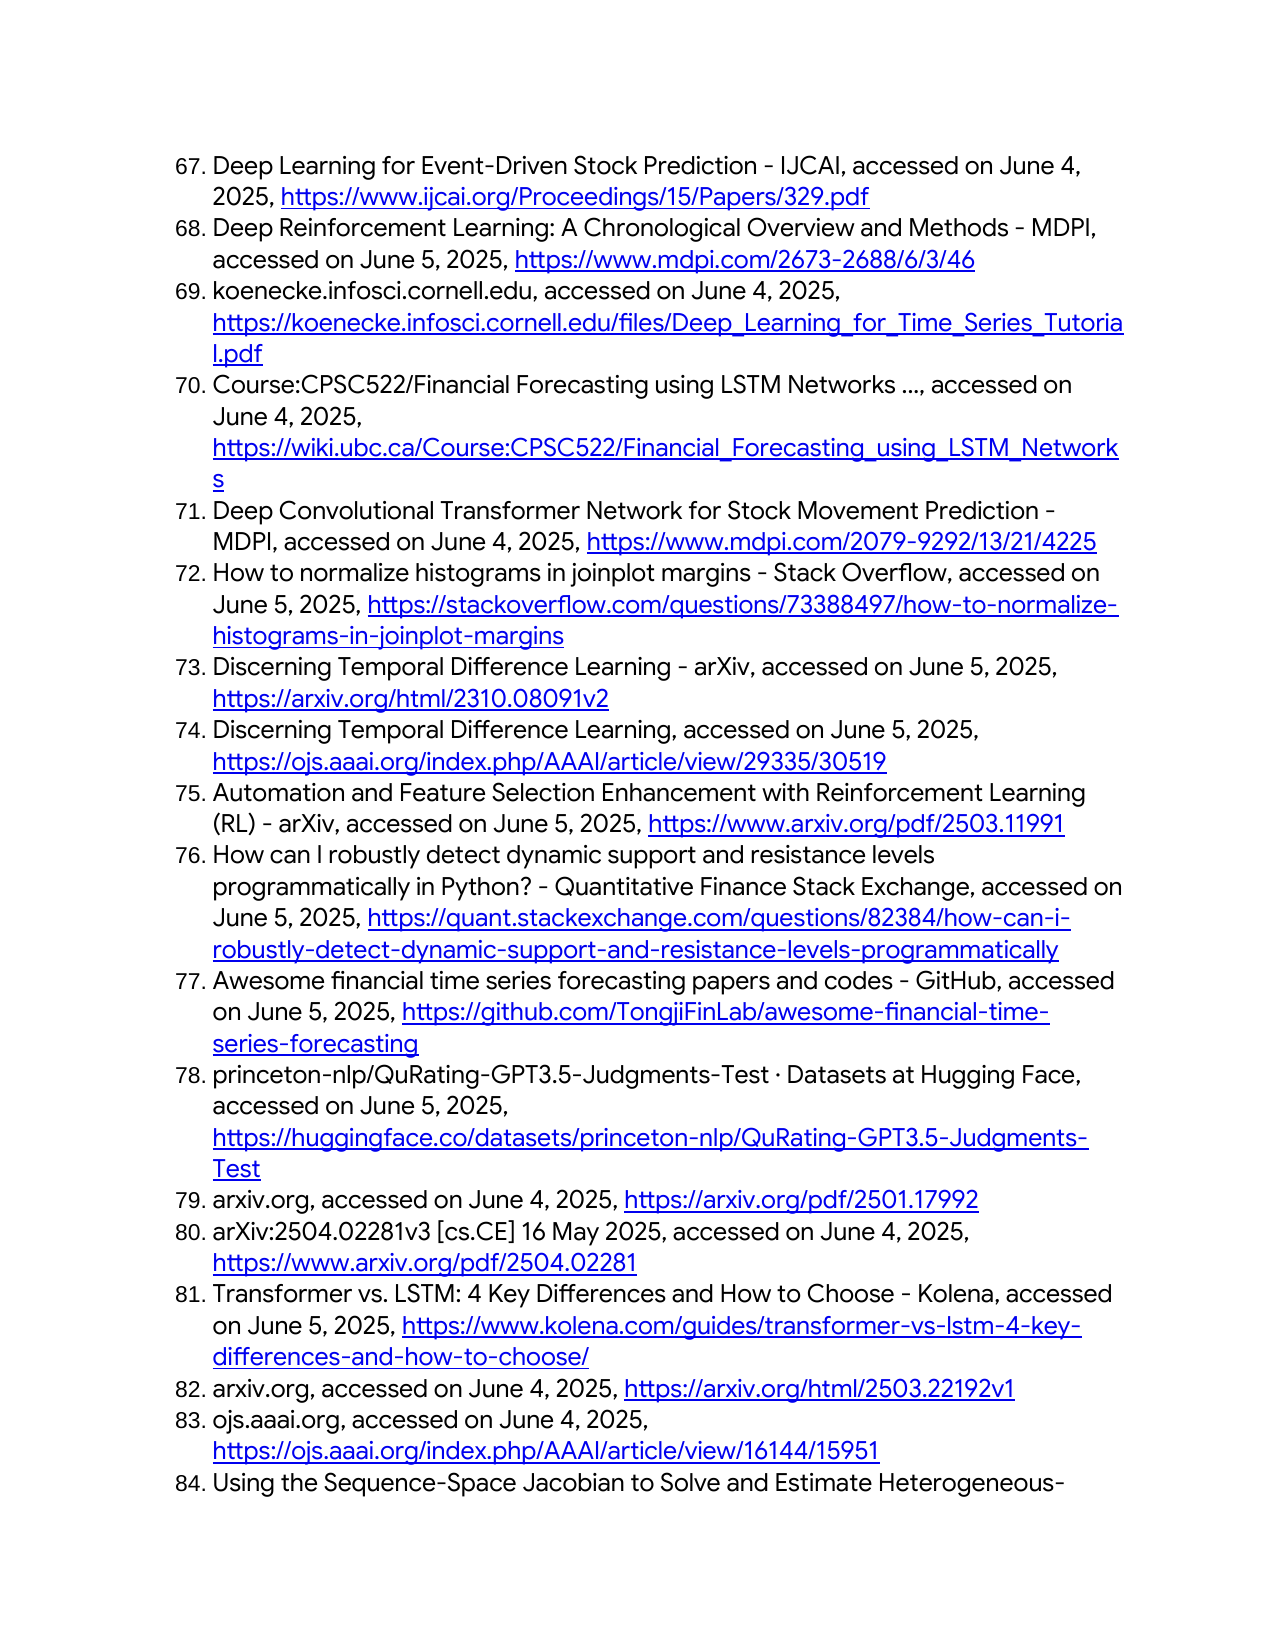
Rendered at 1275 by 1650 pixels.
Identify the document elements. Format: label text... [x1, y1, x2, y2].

list How can I robustly detect dynamic support and resistance levels programmatically in Python? - Quantitative Finance Stack Exchange, accessed on June 5, 2025, https://quant.stackexchange.com/questions/82384/how-can-i-robustly-detect-dynamic-support-and-resistance-levels-programmatically [175, 840, 1125, 965]
list Deep Reinforcement Learning: A Chronological Overview and Methods - MDPI, accessed on June 5, 2025, https://www.mdpi.com/2673-2688/6/3/46 [175, 213, 1125, 275]
list arxiv.org, accessed on June 4, 2025, https://arxiv.org/pdf/2501.17992 [175, 1185, 1125, 1216]
list Deep Learning for Event-Driven Stock Prediction - IJCAI, accessed on June 4, 2025, https://www.ijcai.org/Proceedings/15/Papers/329.pdf [175, 150, 1125, 213]
list Deep Convolutional Transformer Network for Stock Movement Prediction - MDPI, accessed on June 4, 2025, https://www.mdpi.com/2079-9292/13/21/4225 [175, 495, 1125, 558]
list Discerning Temporal Difference Learning - arXiv, accessed on June 5, 2025, https://arxiv.org/html/2310.08091v2 [175, 652, 1125, 714]
list Transformer vs. LSTM: 4 Key Differences and How to Choose - Kolena, accessed on June 5, 2025, https://www.kolena.com/guides/transformer-vs-lstm-4-key-differences-and-how-to-choose/ [175, 1279, 1125, 1373]
list Course:CPSC522/Financial Forecasting using LSTM Networks ..., accessed on June 4, 2025, https://wiki.ubc.ca/Course:CPSC522/Financial_Forecasting_using_LSTM_Networks [175, 369, 1125, 495]
list koenecke.infosci.cornell.edu, accessed on June 4, 2025, https://koenecke.infosci.cornell.edu/files/Deep_Learning_for_Time_Series_Tutorial.pdf [175, 275, 1125, 369]
list ojs.aaai.org, accessed on June 4, 2025, https://ojs.aaai.org/index.php/AAAI/article/view/16144/15951 [175, 1404, 1125, 1467]
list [175, 1467, 1125, 1498]
list princeton-nlp/QuRating-GPT3.5-Judgments-Test · Datasets at Hugging Face, accessed on June 5, 2025, https://huggingface.co/datasets/princeton-nlp/QuRating-GPT3.5-Judgments-Test [175, 1059, 1125, 1185]
list arXiv:2504.02281v3 [cs.CE] 16 May 2025, accessed on June 4, 2025, https://www.arxiv.org/pdf/2504.02281 [175, 1216, 1125, 1279]
list How to normalize histograms in joinplot margins - Stack Overflow, accessed on June 5, 2025, https://stackoverflow.com/questions/73388497/how-to-normalize-histograms-in-joinplot-margins [175, 558, 1125, 652]
list arxiv.org, accessed on June 4, 2025, https://arxiv.org/html/2503.22192v1 [175, 1373, 1125, 1404]
list Automation and Feature Selection Enhancement with Reinforcement Learning (RL) - arXiv, accessed on June 5, 2025, https://www.arxiv.org/pdf/2503.11991 [175, 777, 1125, 840]
list Discerning Temporal Difference Learning, accessed on June 5, 2025, https://ojs.aaai.org/index.php/AAAI/article/view/29335/30519 [175, 714, 1125, 777]
list Awesome financial time series forecasting papers and codes - GitHub, accessed on June 5, 2025, https://github.com/TongjiFinLab/awesome-financial-time-series-forecasting [175, 965, 1125, 1059]
